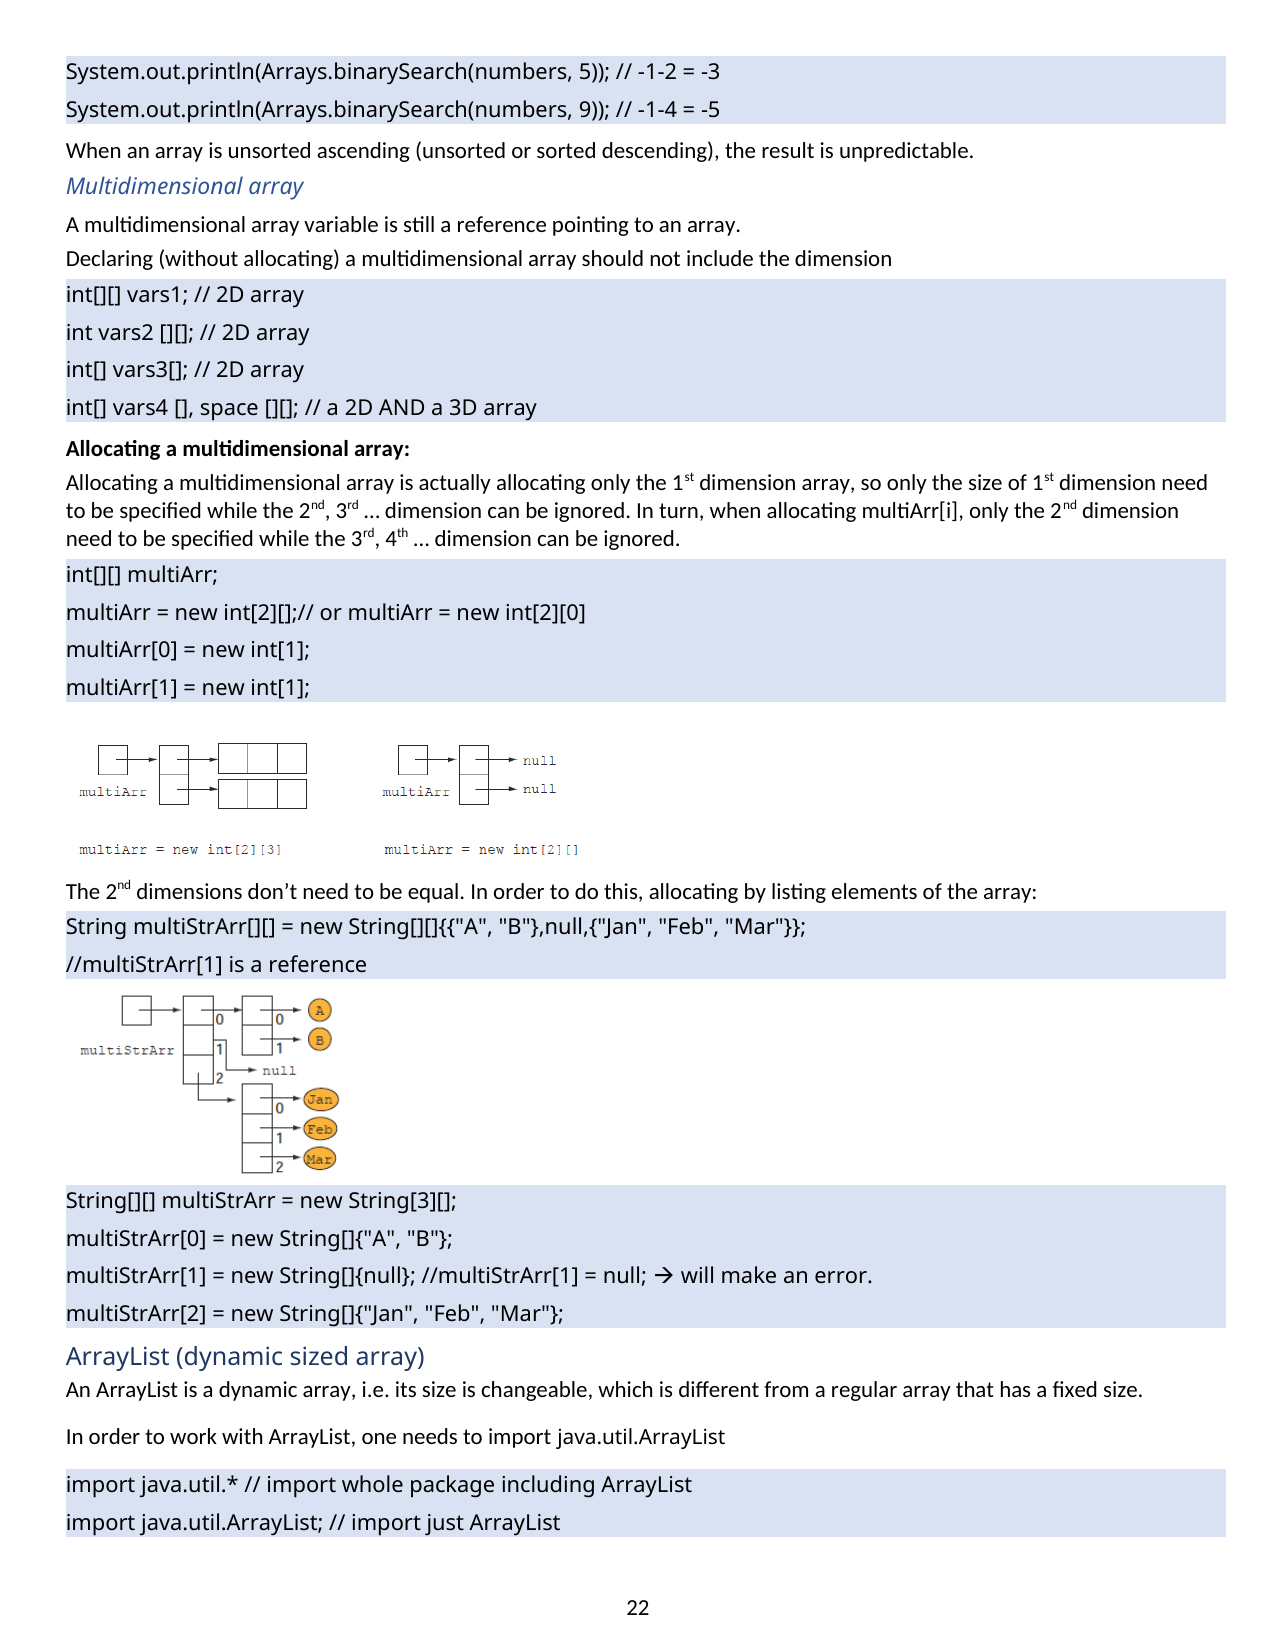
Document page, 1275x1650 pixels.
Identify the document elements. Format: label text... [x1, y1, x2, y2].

subtitle ArrayList (dynamic sized array) [66, 1338, 1209, 1372]
text Allocating a multidimensional array: [66, 434, 1209, 462]
text Allocating a multidimensional array is actually allocating only the 1st dimension array, so only the size of 1st dimension need to be specified while the 2nd, 3rd … dimension can be ignored. In turn, when allocating multiArr[i], only the 2nd dimension need to be specified while the 3rd, 4th … dimension can be ignored. [66, 468, 1209, 553]
text //multiStrArr[1] is a reference [66, 949, 1226, 979]
text A multidimensional array variable is still a reference pointing to an array. [66, 210, 1209, 238]
text When an array is unsorted ascending (unsorted or sorted descending), the result is unpredictable. [66, 136, 1209, 164]
text int[] vars3[]; // 2D array [66, 354, 1226, 384]
picture [65, 986, 350, 1183]
text int vars2 [][]; // 2D array [66, 317, 1226, 346]
text String multiStrArr[][] = new String[][]{{"A", "B"},null,{"Jan", "Feb", "Mar"}}; [66, 911, 1226, 941]
text import java.util.* // import whole package including ArrayList [66, 1469, 1226, 1499]
text System.out.println(Arrays.binarySearch(numbers, 9)); // -1-4 = -5 [66, 94, 1226, 124]
text int[] vars4 [], space [][]; // a 2D AND a 3D array [66, 392, 1226, 422]
text String[][] multiStrArr = new String[3][]; [66, 1185, 1226, 1214]
subtitle Multidimensional array [66, 170, 1209, 202]
picture [65, 735, 590, 871]
text import java.util.ArrayList; // import just ArrayList [66, 1507, 1226, 1537]
text multiArr[0] = new int[1]; [66, 634, 1226, 664]
text int[][] vars1; // 2D array [66, 279, 1226, 309]
text In order to work with ArrayList, one needs to import java.util.ArrayList [66, 1422, 1209, 1450]
text int[][] multiArr; [66, 559, 1226, 589]
text multiArr[1] = new int[1]; [66, 672, 1226, 702]
text multiStrArr[1] = new String[]{null}; //multiStrArr[1] = null; will make an error. [66, 1260, 1226, 1290]
text The 2nd dimensions don’t need to be equal. In order to do this, allocating by listing elements of the array: [66, 877, 1209, 905]
text System.out.println(Arrays.binarySearch(numbers, 5)); // -1-2 = -3 [66, 56, 1226, 86]
text Declaring (without allocating) a multidimensional array should not include the dimension [66, 244, 1209, 273]
text An ArrayList is a dynamic array, i.e. its size is changeable, which is different from a regular array that has a fixed size. [66, 1375, 1209, 1403]
text multiStrArr[0] = new String[]{"A", "B"}; [66, 1223, 1226, 1252]
text multiArr = new int[2][];// or multiArr = new int[2][0] [66, 597, 1226, 626]
text multiStrArr[2] = new String[]{"Jan", "Feb", "Mar"}; [66, 1298, 1226, 1328]
